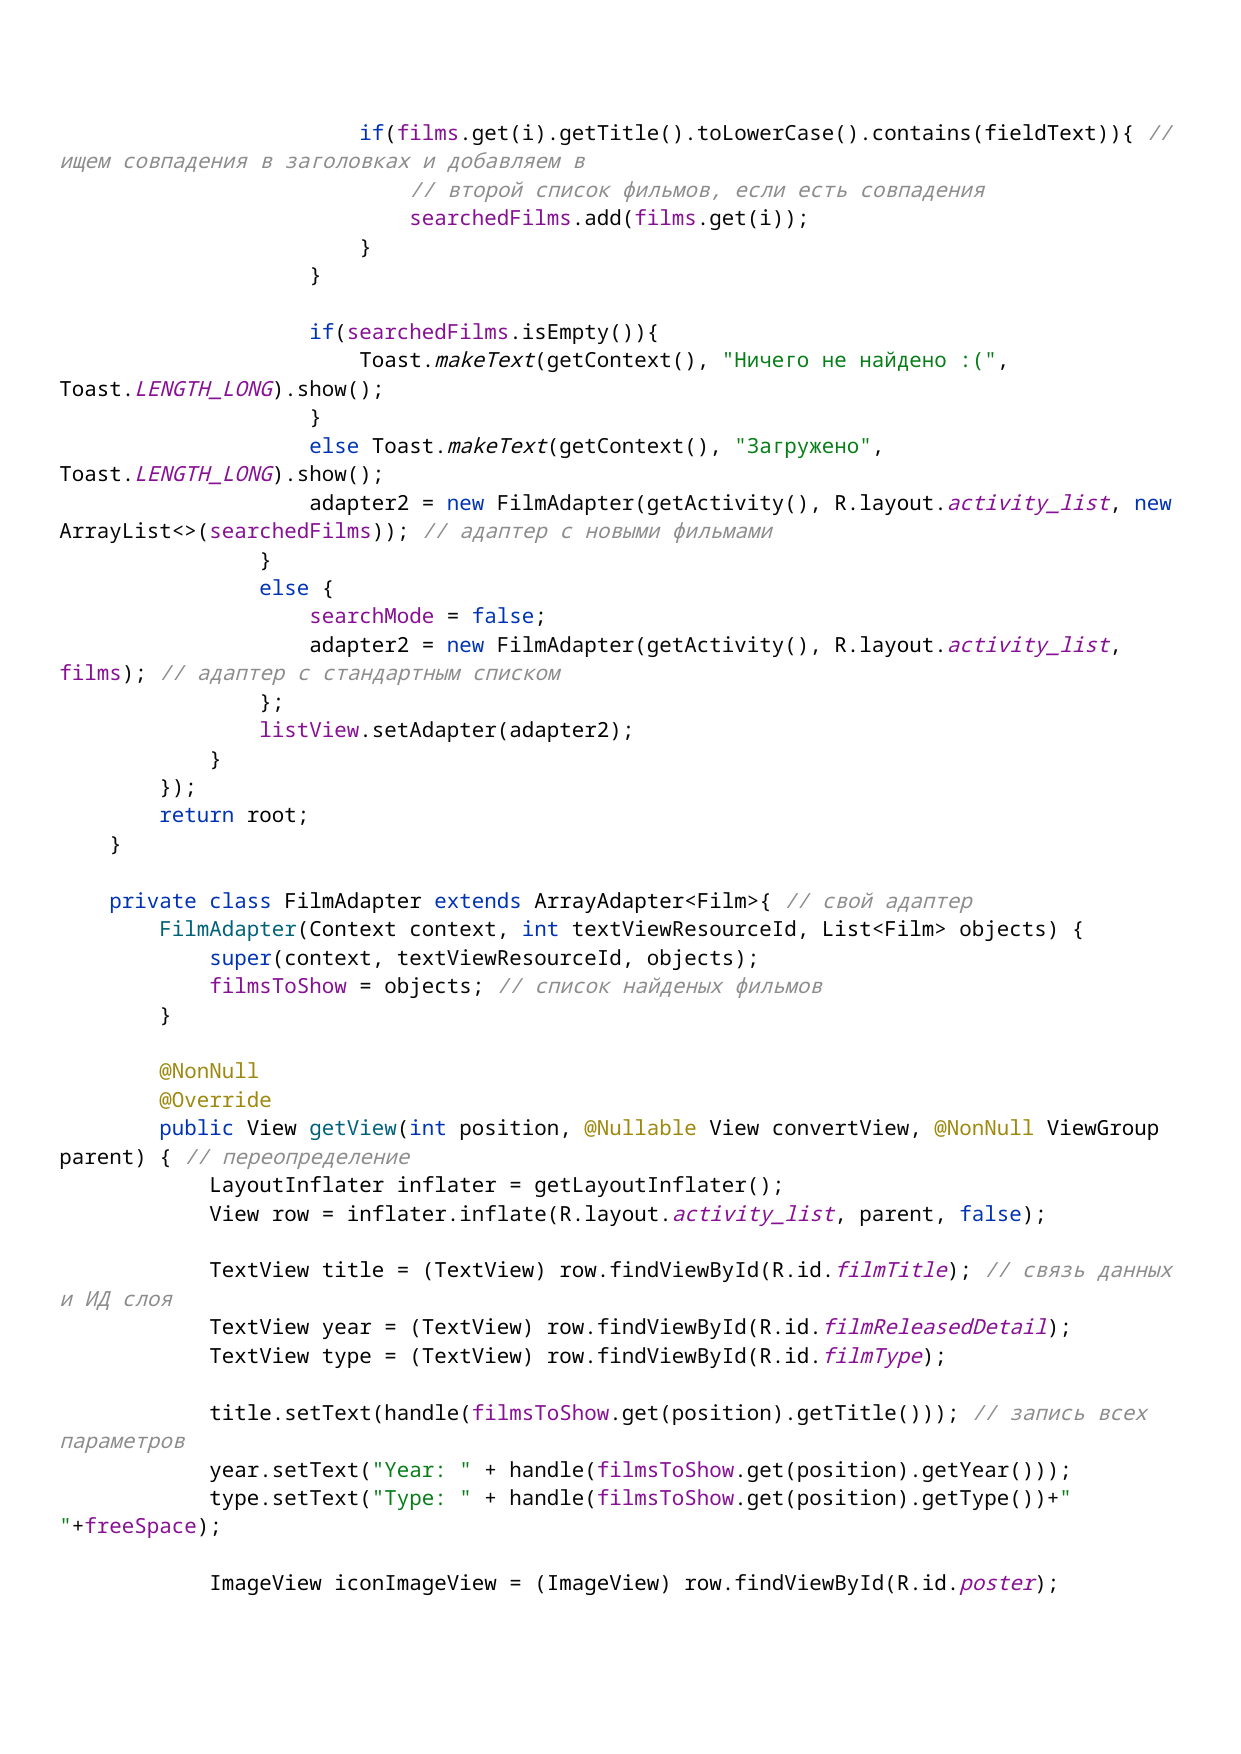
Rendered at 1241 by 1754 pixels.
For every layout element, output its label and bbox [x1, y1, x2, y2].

text [59, 118, 1196, 1625]
